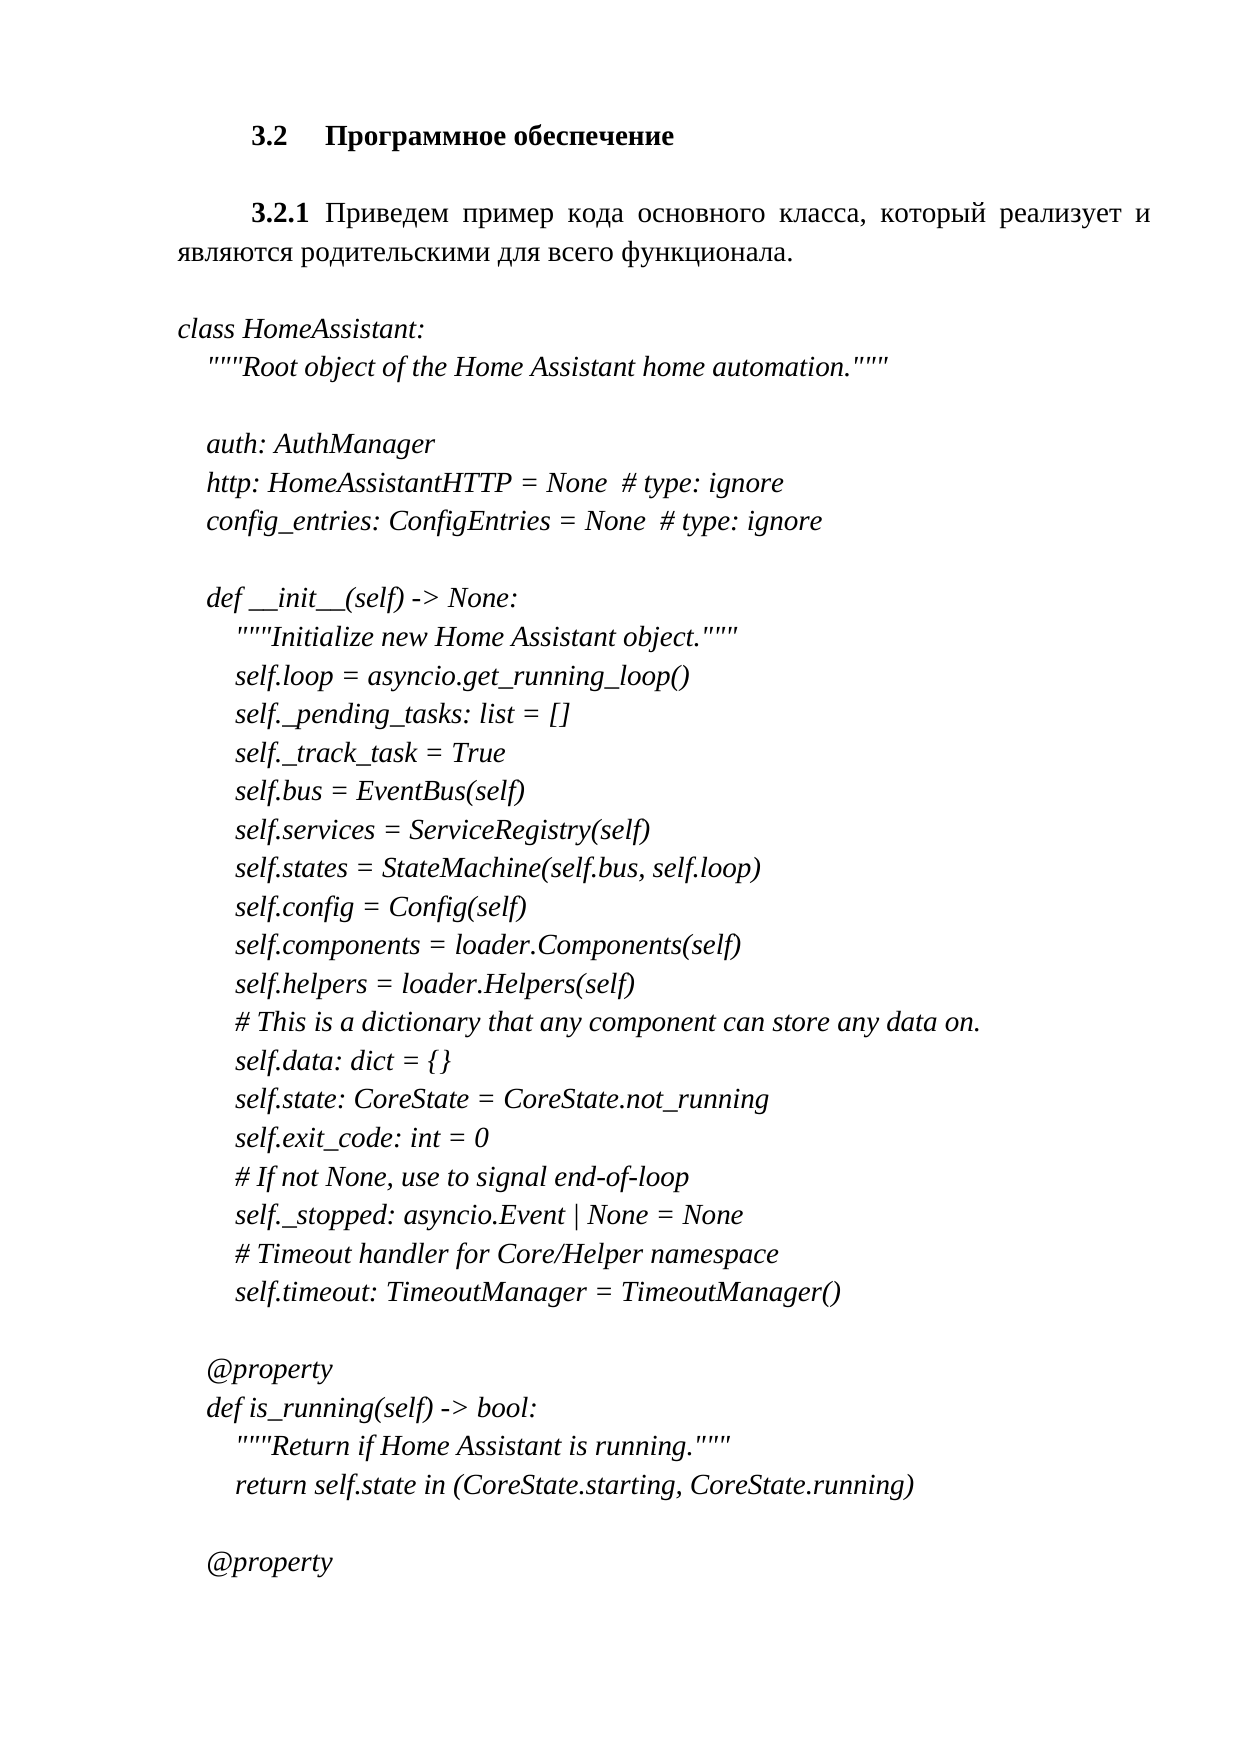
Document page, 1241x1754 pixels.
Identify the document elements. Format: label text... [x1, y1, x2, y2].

text http: HomeAssistantHTTP = None # type: ignore [177, 465, 1152, 498]
text self.states = StateMachine(self.bus, self.loop) [177, 850, 1152, 884]
text self._stopped: asyncio.Event | None = None [177, 1197, 1152, 1231]
text 3.2.1 Приведем пример кода основного класса, который реализует и являются родительскими для всего функционала. [177, 195, 1152, 267]
text auth: AuthManager [177, 426, 1152, 460]
text self._track_task = True [177, 735, 1152, 768]
text self._pending_tasks: list = [] [177, 696, 1152, 730]
text config_entries: ConfigEntries = None # type: ignore [177, 503, 1152, 537]
text self.data: dict = {} [177, 1043, 1152, 1077]
text # Timeout handler for Core/Helper namespace [177, 1236, 1152, 1269]
text self.timeout: TimeoutManager = TimeoutManager() [177, 1274, 1152, 1308]
text Программное обеспечение [177, 118, 1152, 152]
text """Initialize new Home Assistant object.""" [177, 619, 1152, 653]
text self.helpers = loader.Helpers(self) [177, 966, 1152, 999]
text # If not None, use to signal end-of-loop [177, 1159, 1152, 1192]
text @property [177, 1544, 1152, 1578]
text @property [177, 1351, 1152, 1385]
text self.state: CoreState = CoreState.not_running [177, 1082, 1152, 1115]
text def __init__(self) -> None: [177, 581, 1152, 614]
text """Root object of the Home Assistant home automation.""" [177, 349, 1152, 383]
text self.exit_code: int = 0 [177, 1120, 1152, 1154]
text # This is a dictionary that any component can store any data on. [177, 1004, 1152, 1038]
text self.loop = asyncio.get_running_loop() [177, 658, 1152, 691]
text class HomeAssistant: [177, 311, 1152, 344]
text self.components = loader.Components(self) [177, 927, 1152, 961]
text self.services = ServiceRegistry(self) [177, 812, 1152, 845]
text return self.state in (CoreState.starting, CoreState.running) [177, 1467, 1152, 1501]
text self.config = Config(self) [177, 889, 1152, 922]
text def is_running(self) -> bool: [177, 1390, 1152, 1423]
text """Return if Home Assistant is running.""" [177, 1428, 1152, 1462]
text self.bus = EventBus(self) [177, 773, 1152, 807]
